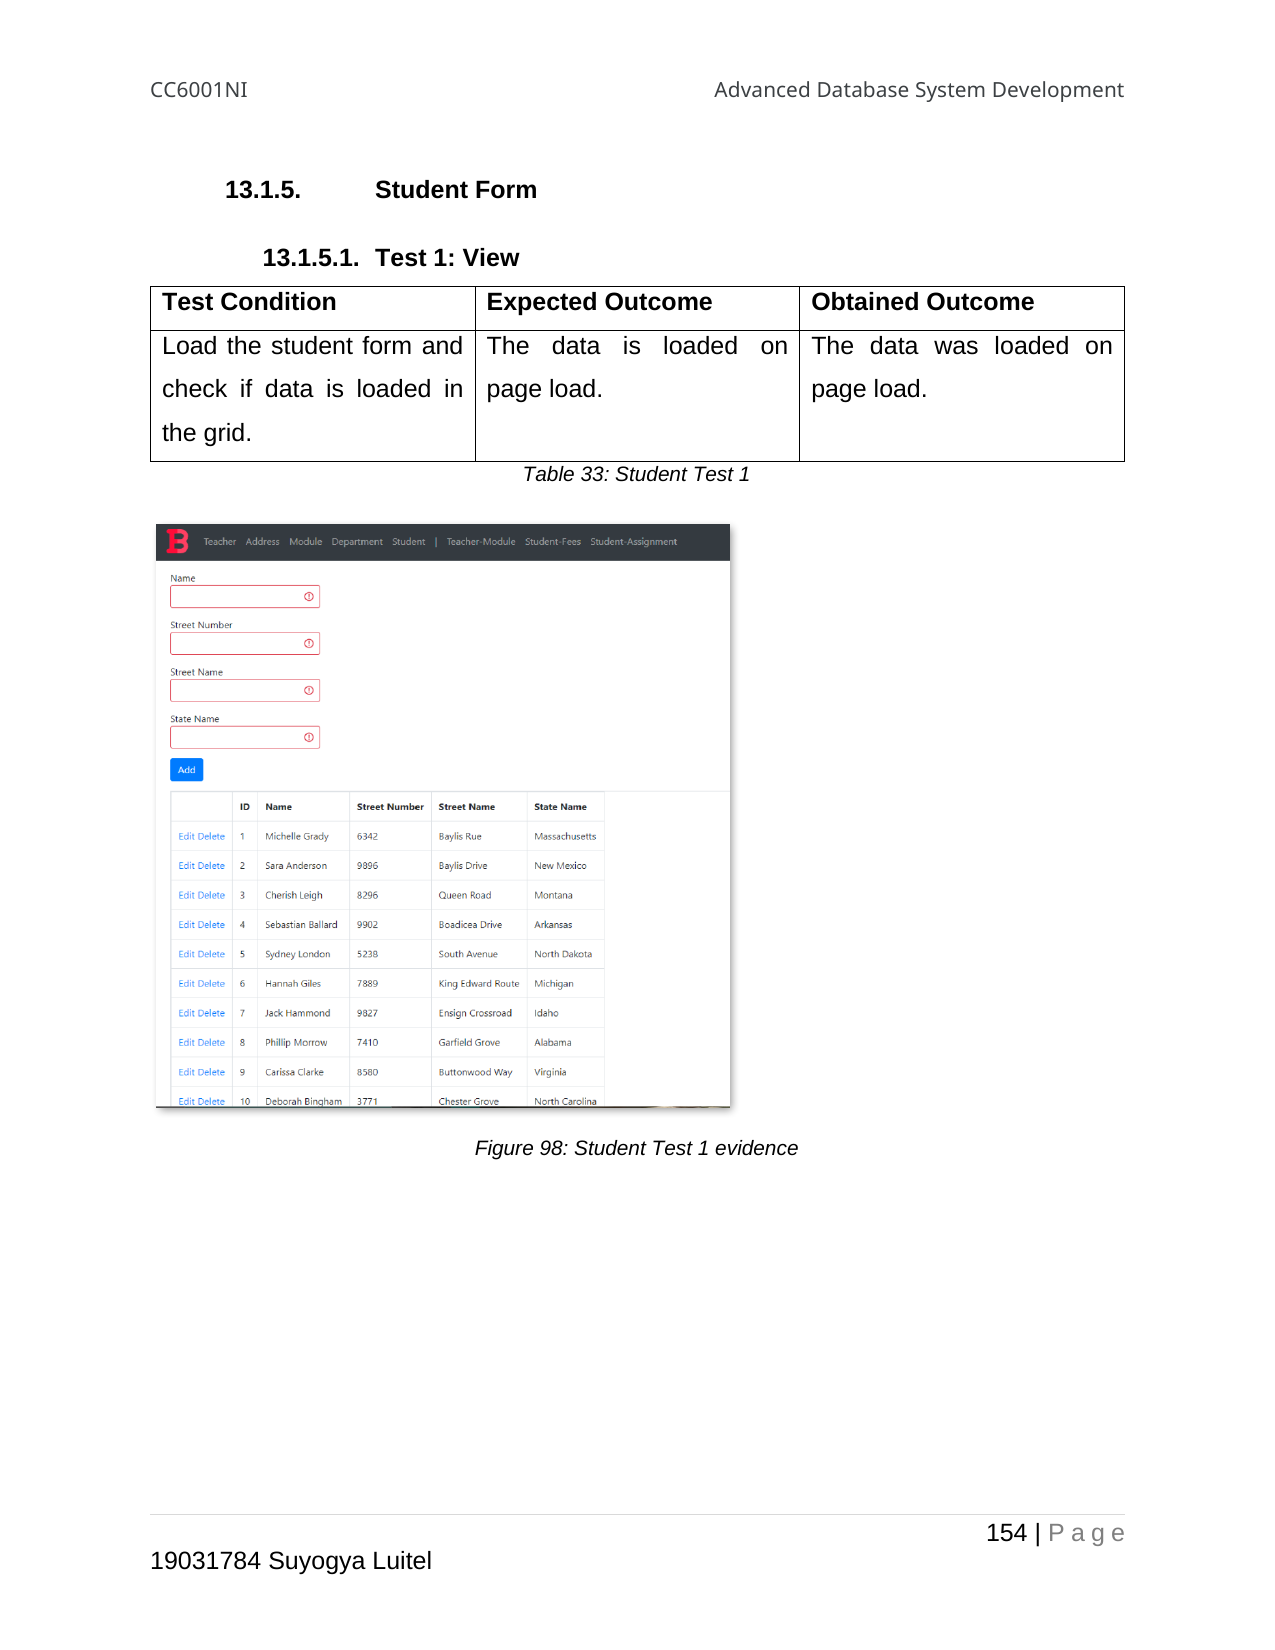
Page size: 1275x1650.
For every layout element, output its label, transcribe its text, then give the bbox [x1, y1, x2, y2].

subtitle Student Form [225, 175, 1125, 204]
text Figure 98: Student Test 1 evidence [150, 1136, 1125, 1160]
picture [156, 524, 730, 1108]
table_header Expected Outcome [476, 287, 799, 330]
table_cell The data is loaded on page load. [476, 331, 799, 461]
table_cell The data was loaded on page load. [800, 331, 1124, 461]
subtitle Test 1: View [262, 243, 1125, 272]
table_header Test Condition [151, 287, 475, 330]
table_cell Load the student form and check if data is loaded in the grid. [151, 331, 475, 461]
text Table 33: Student Test 1 [150, 462, 1125, 486]
table_header Obtained Outcome [800, 287, 1124, 330]
